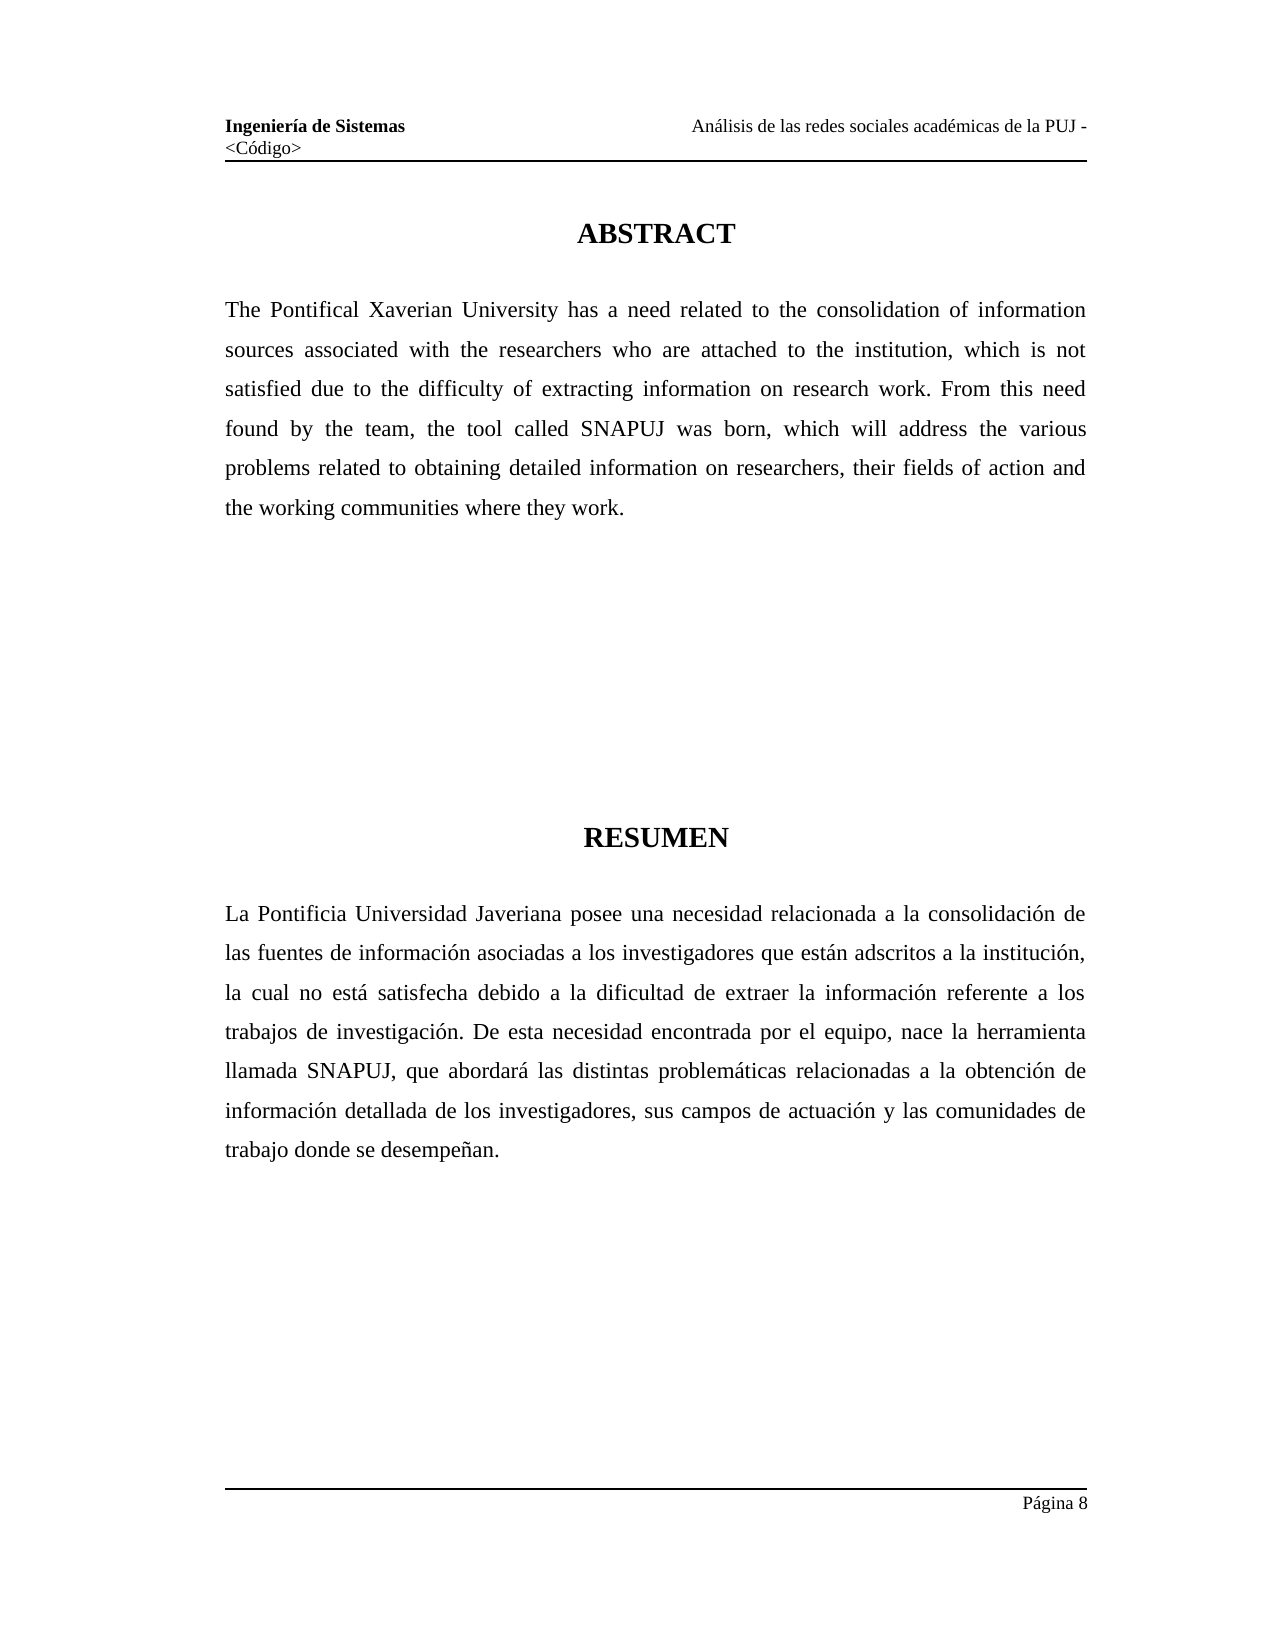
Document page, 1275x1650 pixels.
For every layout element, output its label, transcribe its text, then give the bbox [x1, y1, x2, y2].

text La Pontificia Universidad Javeriana posee una necesidad relacionada a la consolidación de las fuentes de información asociadas a los investigadores que están adscritos a la institución, la cual no está satisfecha debido a la dificultad de extraer la información referente a los trabajos de investigación. De esta necesidad encontrada por el equipo, nace la herramienta llamada SNAPUJ, que abordará las distintas problemáticas relacionadas a la obtención de información detallada de los investigadores, sus campos de actuación y las comunidades de trabajo donde se desempeñan. [225, 899, 1087, 1163]
text The Pontifical Xaverian University has a need related to the consolidation of information sources associated with the researchers who are attached to the institution, which is not satisfied due to the difficulty of extracting information on research work. From this need found by the team, the tool called SNAPUJ was born, which will address the various problems related to obtaining detailed information on researchers, their fields of action and the working communities where they work. [225, 296, 1087, 520]
text ABSTRACT [225, 217, 1087, 250]
text RESUMEN [225, 820, 1087, 854]
